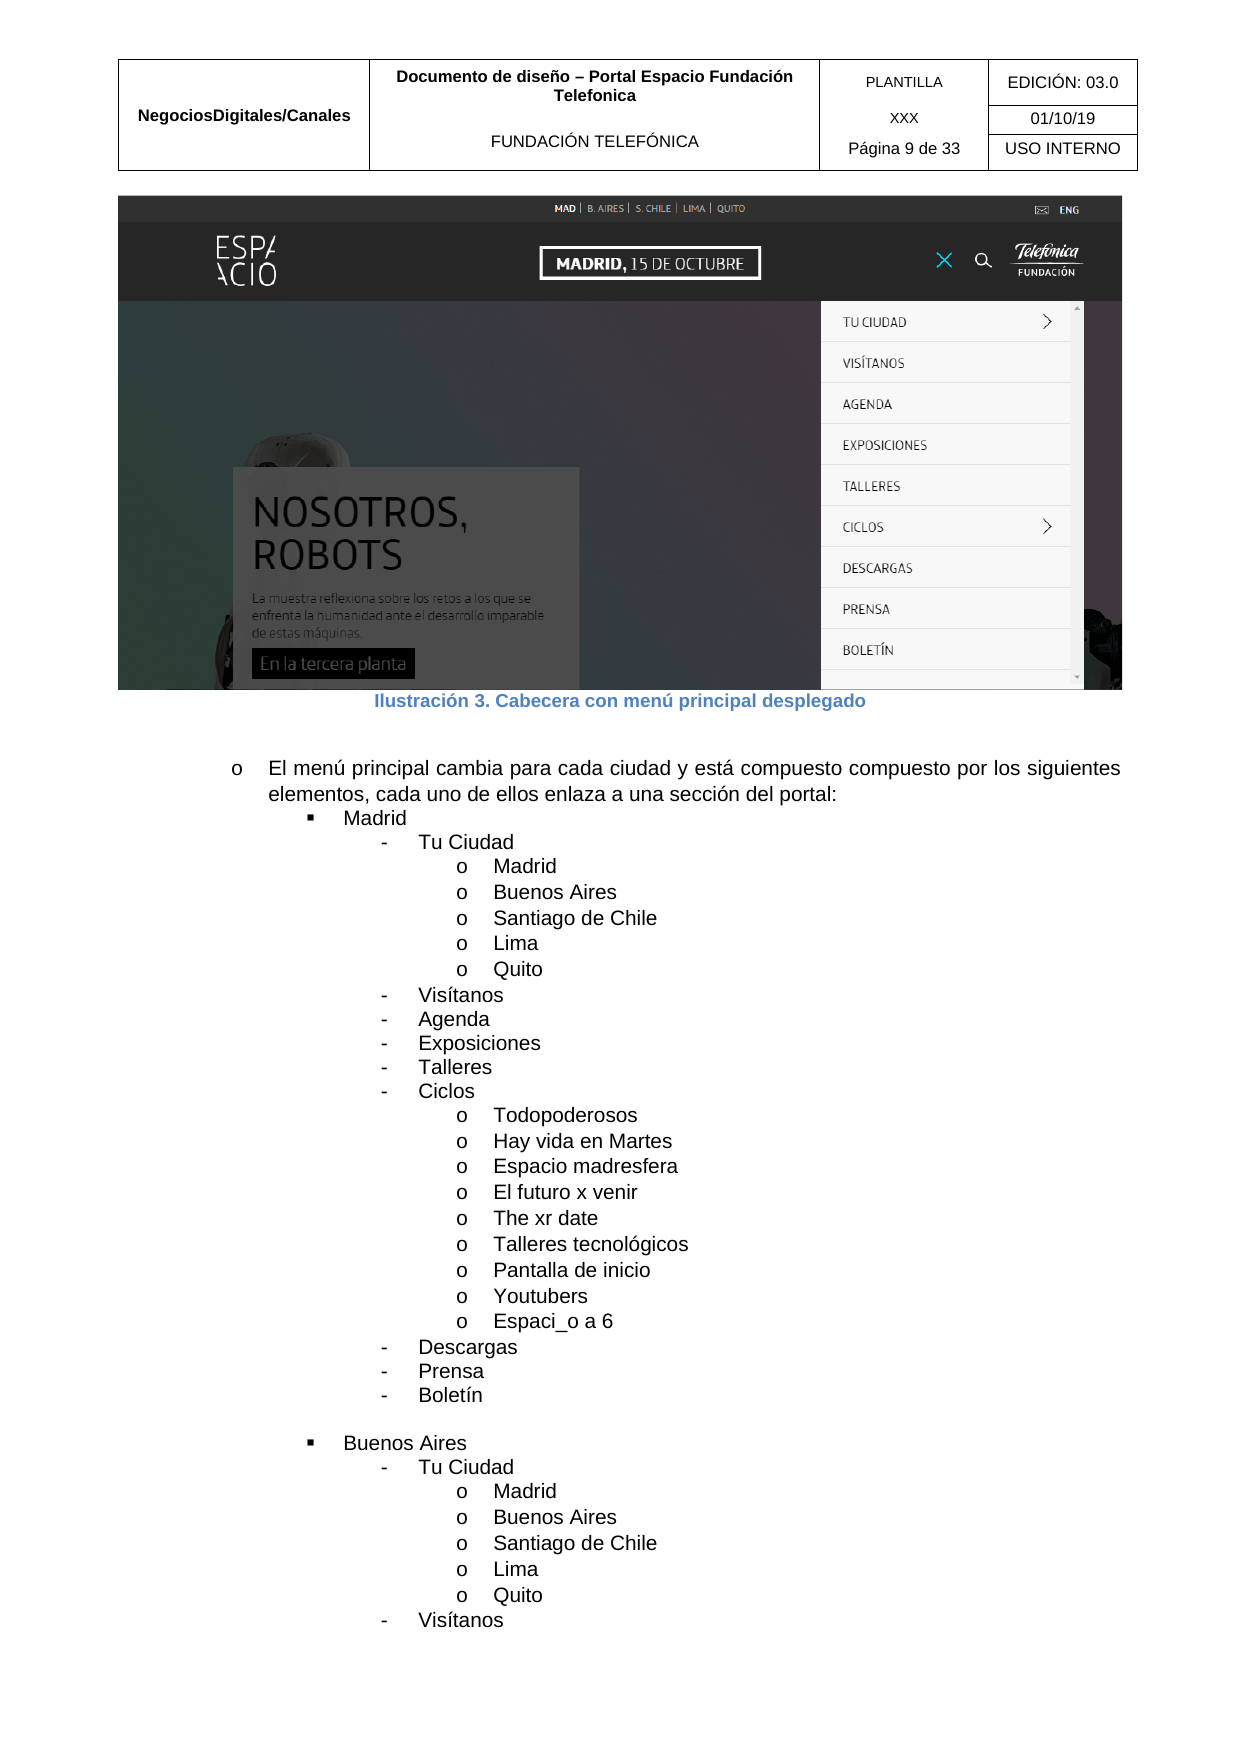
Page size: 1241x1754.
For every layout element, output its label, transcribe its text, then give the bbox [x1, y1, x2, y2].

list Buenos Aires [456, 1505, 1122, 1531]
list Espacio madresfera [456, 1154, 1122, 1180]
list Talleres [381, 1055, 1122, 1079]
text Ilustración 3. Cabecera con menú principal desplegado [118, 690, 1122, 711]
list Tu Ciudad [381, 1455, 1122, 1479]
list El menú principal cambia para cada ciudad y está compuesto compuesto por los siguientes elementos, cada uno de ellos enlaza a una sección del portal: [231, 756, 1122, 806]
list Talleres tecnológicos [456, 1232, 1122, 1258]
list Quito [456, 1582, 1122, 1608]
list Madrid [456, 854, 1122, 879]
picture [118, 195, 1123, 690]
list Tu Ciudad [381, 830, 1122, 854]
list Descargas [381, 1335, 1122, 1359]
list Pantalla de inicio [456, 1258, 1122, 1283]
list Espaci_o a 6 [456, 1309, 1122, 1335]
list Ciclos [381, 1079, 1122, 1103]
list Santiago de Chile [456, 905, 1122, 931]
list Madrid [306, 806, 1122, 830]
list Buenos Aires [456, 879, 1122, 905]
list Lima [456, 931, 1122, 957]
list Santiago de Chile [456, 1531, 1122, 1557]
list Quito [456, 957, 1122, 983]
list Todopoderosos [456, 1103, 1122, 1128]
list Visítanos [381, 1608, 1122, 1632]
list Hay vida en Martes [456, 1128, 1122, 1154]
list Buenos Aires [306, 1431, 1122, 1455]
list Agenda [381, 1007, 1122, 1031]
list Madrid [456, 1479, 1122, 1505]
list Visítanos [381, 983, 1122, 1007]
list Lima [456, 1557, 1122, 1582]
list El futuro x venir [456, 1180, 1122, 1206]
list Boletín [381, 1383, 1122, 1407]
list Youtubers [456, 1283, 1122, 1309]
list Prensa [381, 1359, 1122, 1383]
list Exposiciones [381, 1031, 1122, 1055]
list The xr date [456, 1206, 1122, 1232]
